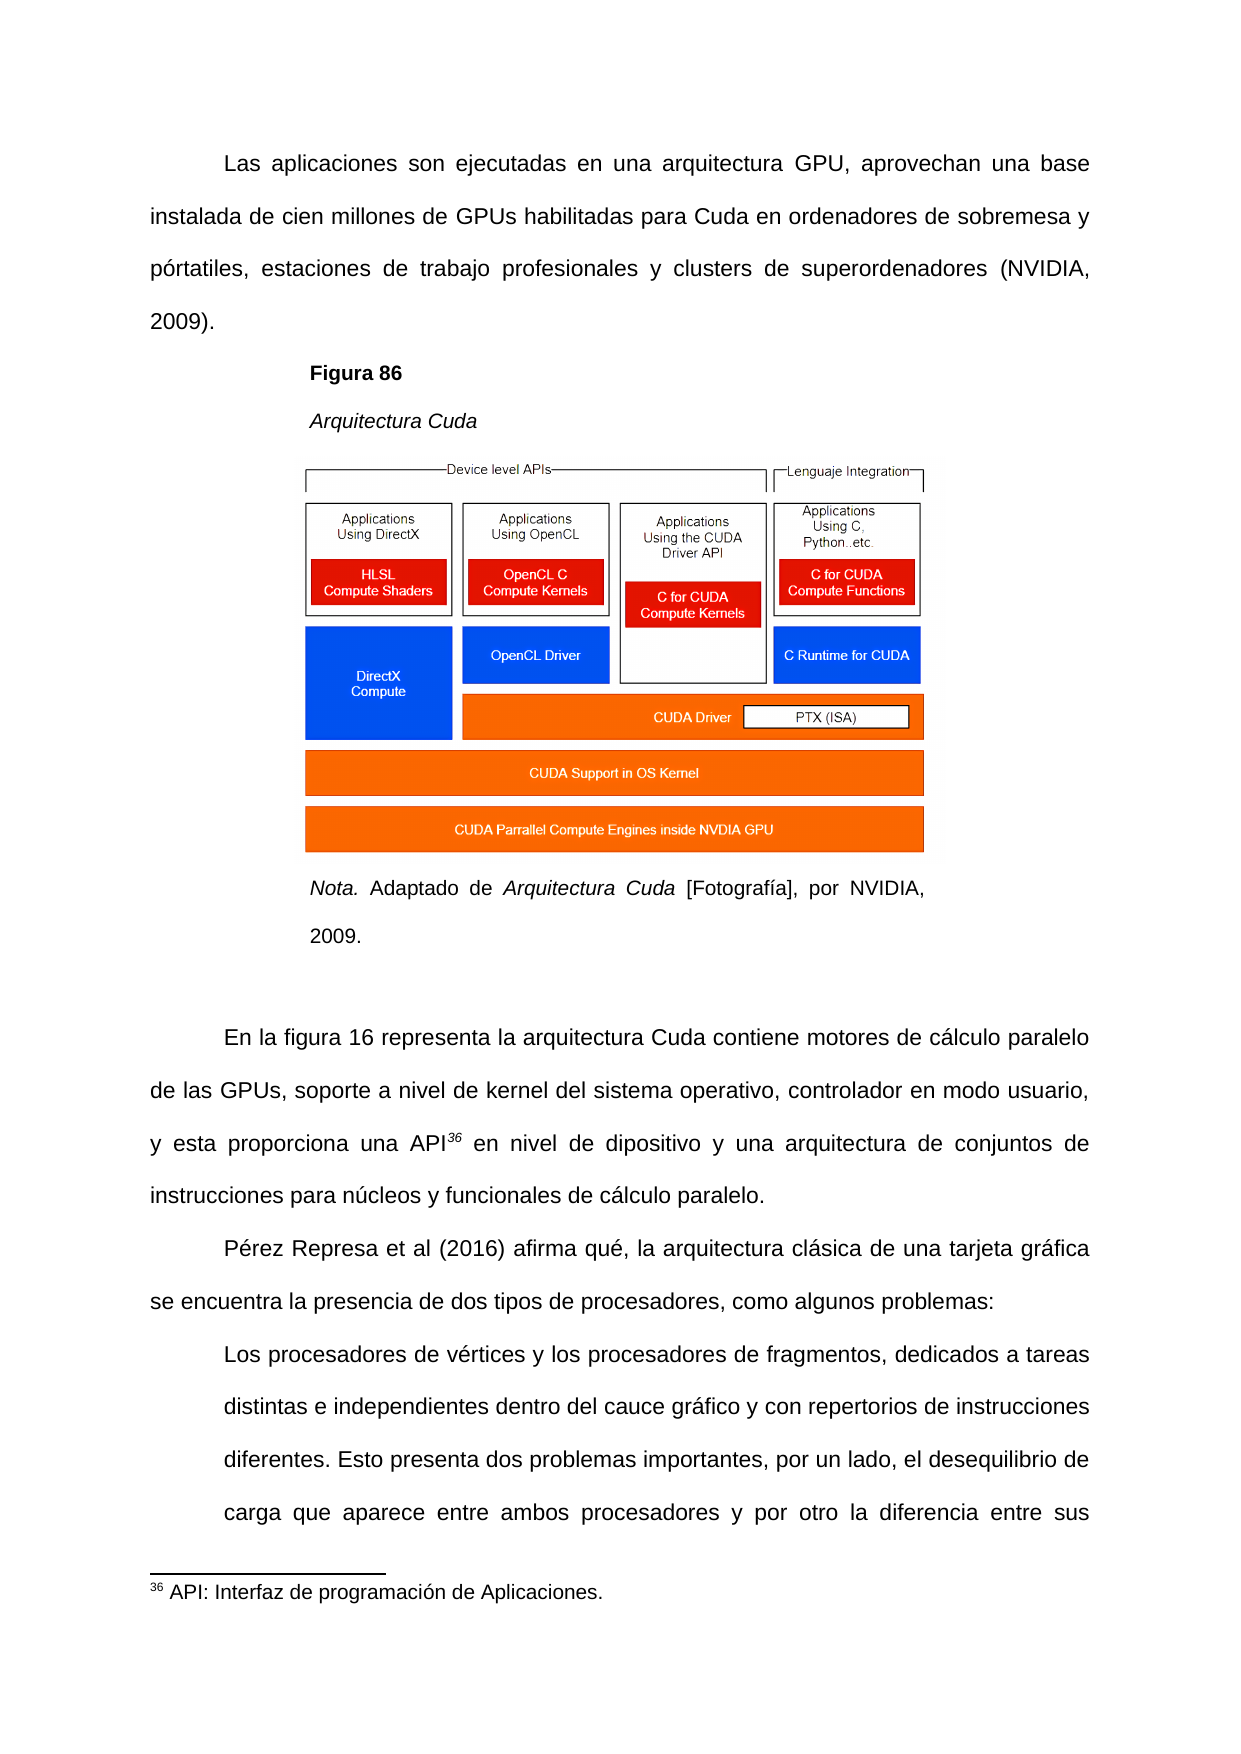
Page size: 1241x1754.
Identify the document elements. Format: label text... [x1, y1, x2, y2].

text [224, 1341, 1090, 1525]
text Las aplicaciones son ejecutadas en una arquitectura GPU, aprovechan una base instalada de cien millones de GPUs habilitadas para Cuda en ordenadores de sobremesa y pórtatiles, estaciones de trabajo profesionales y clusters de superordenadores (NVIDIA, 2009). [150, 150, 1090, 334]
text En la figura 16 representa la arquitectura Cuda contiene motores de cálculo paralelo de las GPUs, soporte a nivel de kernel del sistema operativo, controlador en modo usuario, y esta proporciona una API en nivel de dipositivo y una arquitectura de conjuntos de instrucciones para núcleos y funcionales de cálculo paralelo. [150, 1024, 1090, 1209]
text Pérez Represa et al (2016) afirma qué, la arquitectura clásica de una tarjeta gráfica se encuentra la presencia de dos tipos de procesadores, como algunos problemas: [150, 1235, 1090, 1314]
text Arquitectura Cuda [309, 409, 1090, 433]
text Nota. Adaptado de Arquitectura Cuda [Fotografía], por NVIDIA, 2009. [309, 876, 925, 948]
picture [294, 456, 947, 864]
text Figura 86 [309, 361, 1090, 385]
